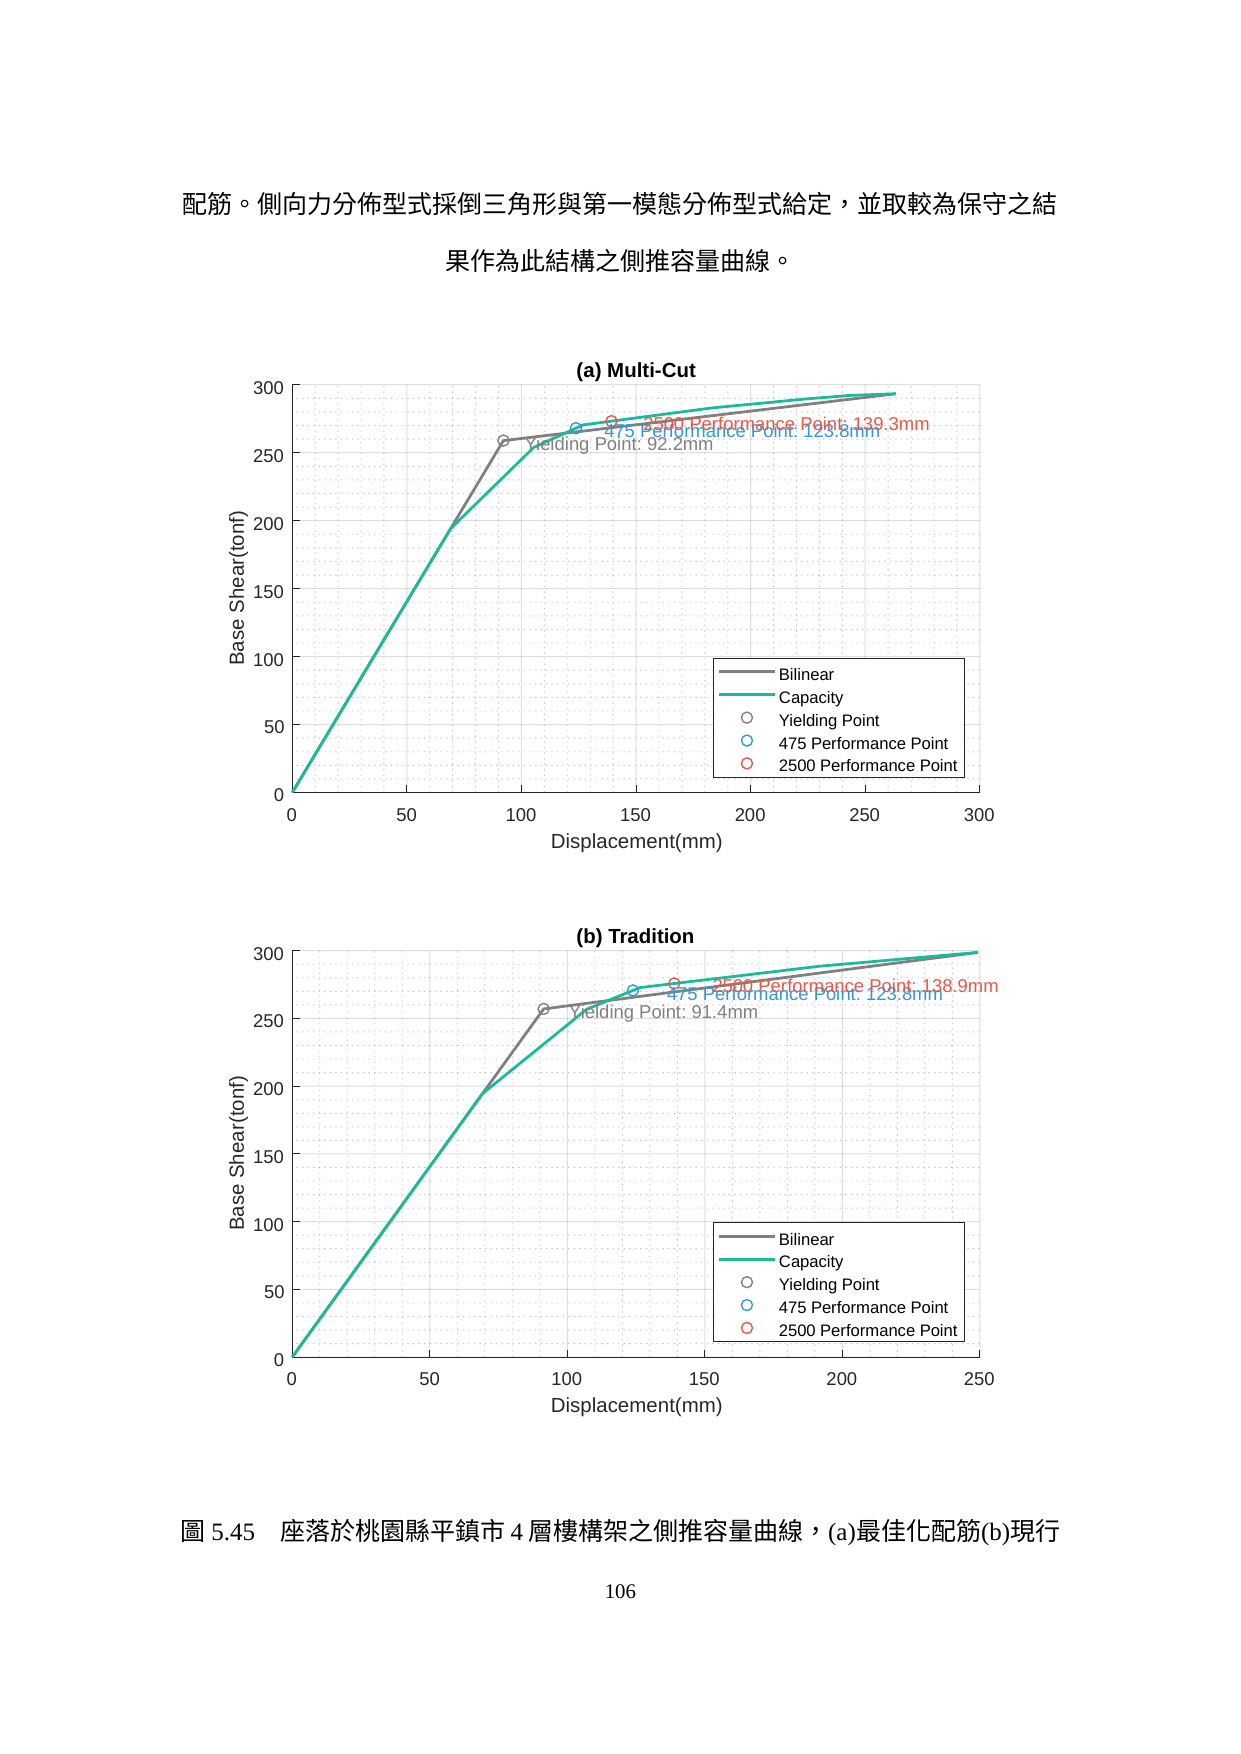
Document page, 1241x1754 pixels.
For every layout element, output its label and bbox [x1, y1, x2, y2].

text [177, 184, 1063, 278]
text [177, 1510, 1063, 1548]
